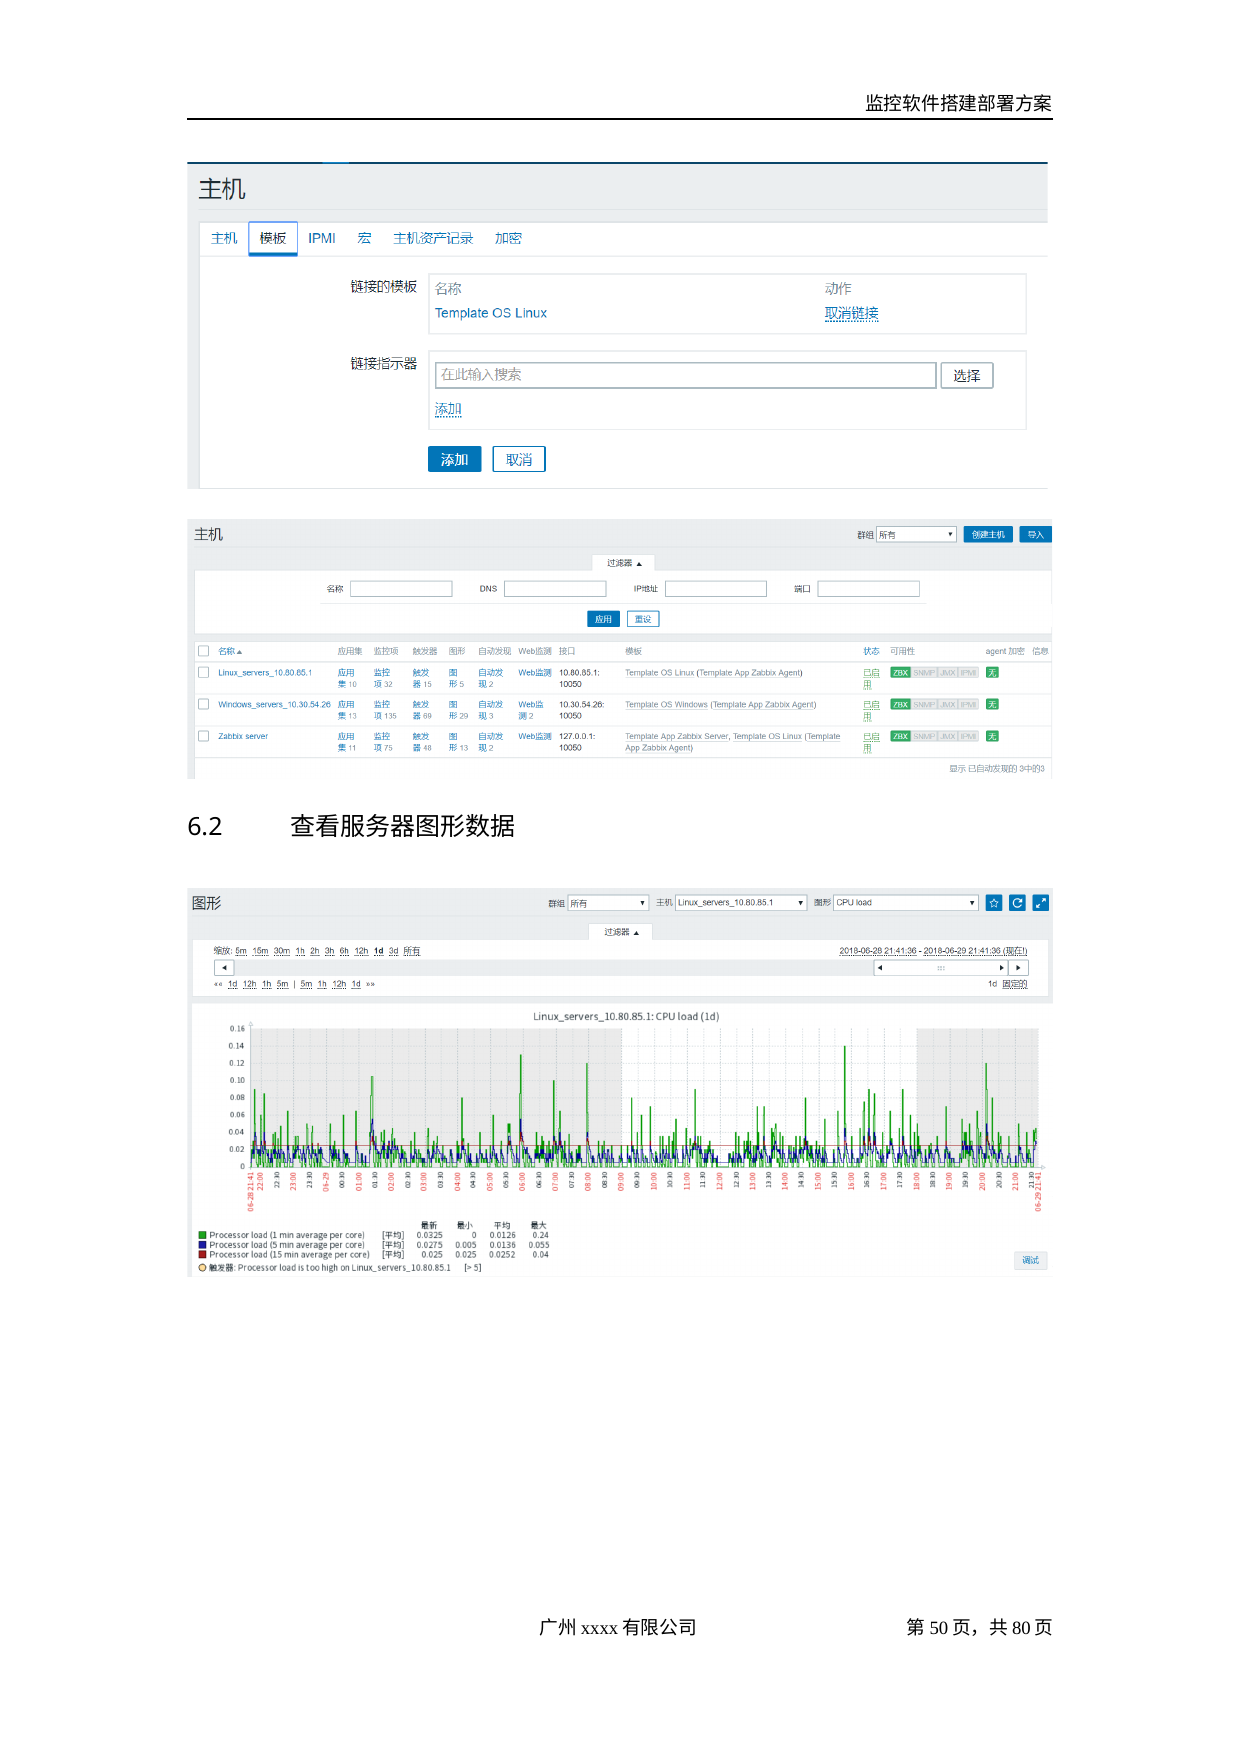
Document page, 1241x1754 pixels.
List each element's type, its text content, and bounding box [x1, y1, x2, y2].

picture [187, 162, 1048, 489]
subtitle 查看服务器图形数据 [187, 792, 1053, 857]
picture [187, 888, 1053, 1277]
picture [187, 519, 1053, 779]
